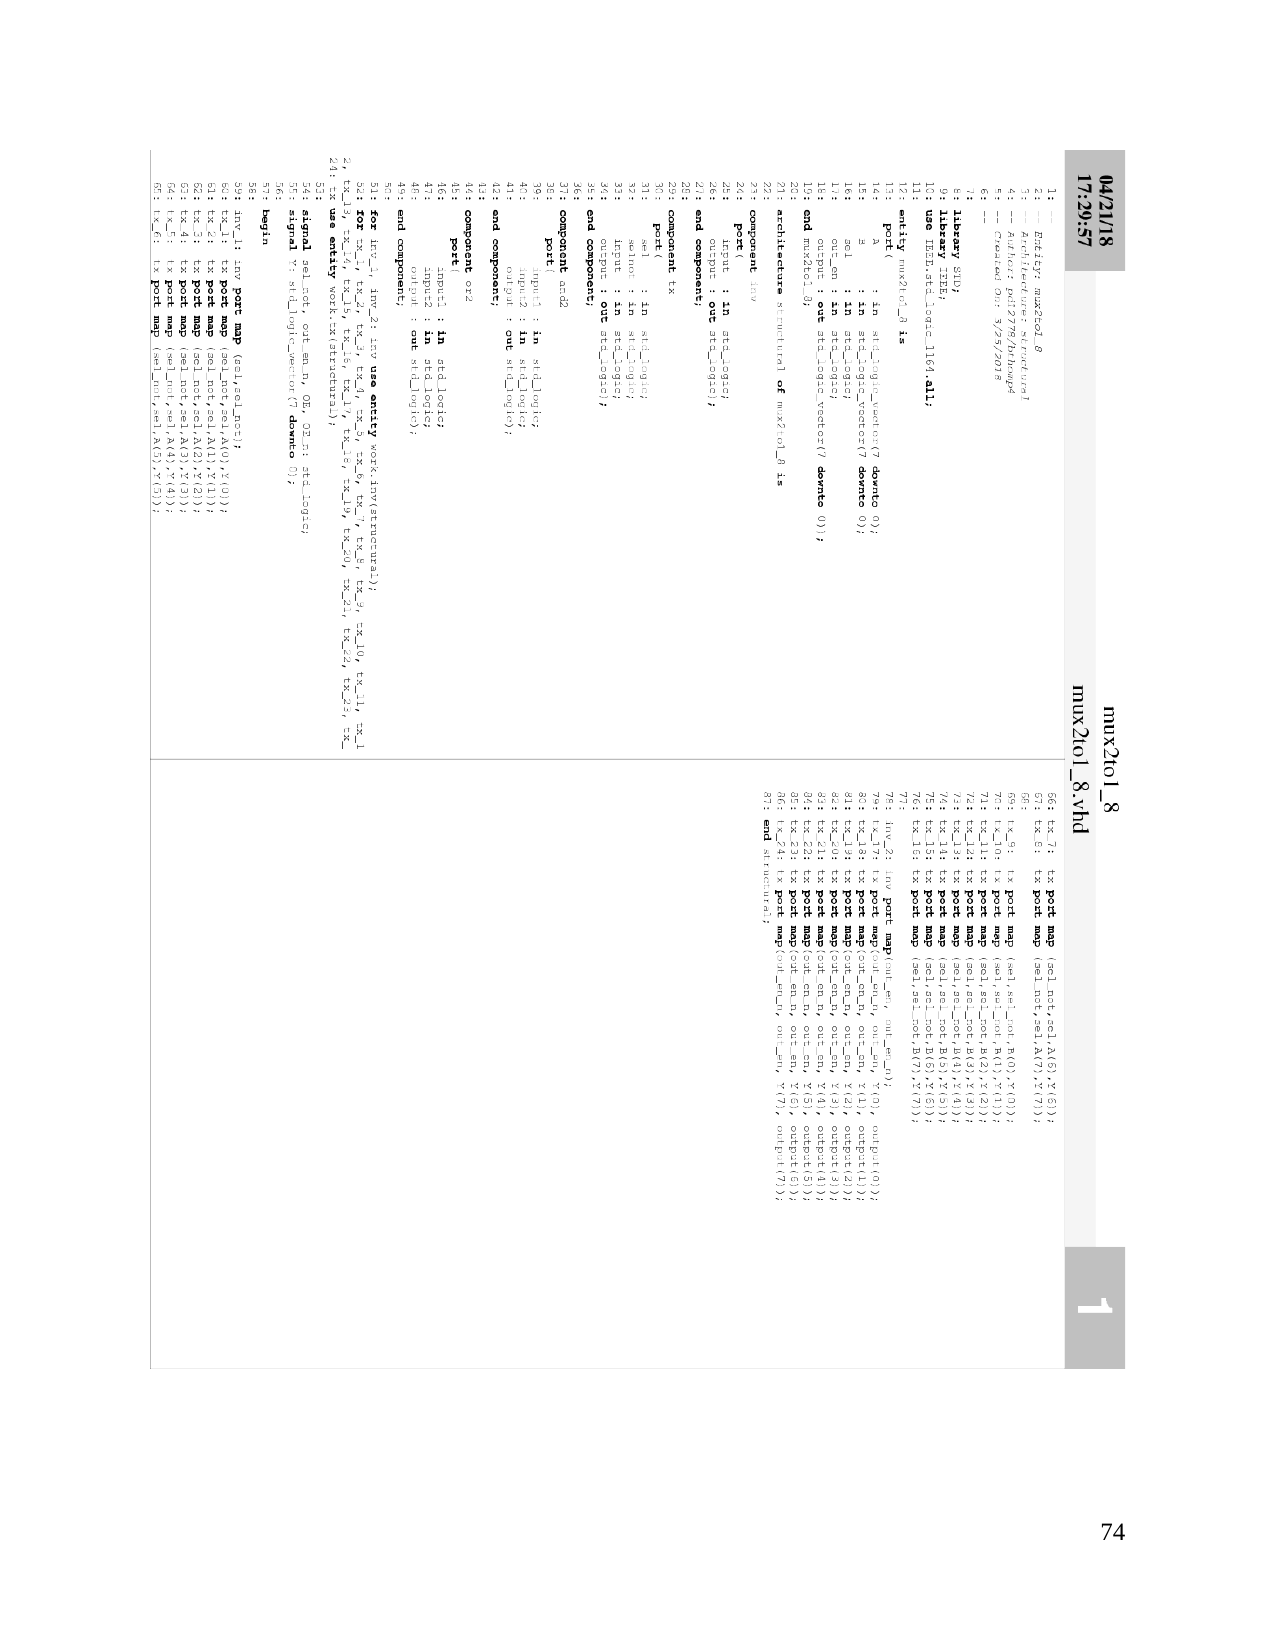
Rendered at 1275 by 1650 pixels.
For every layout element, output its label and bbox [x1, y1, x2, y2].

picture [150, 150, 1125, 1369]
